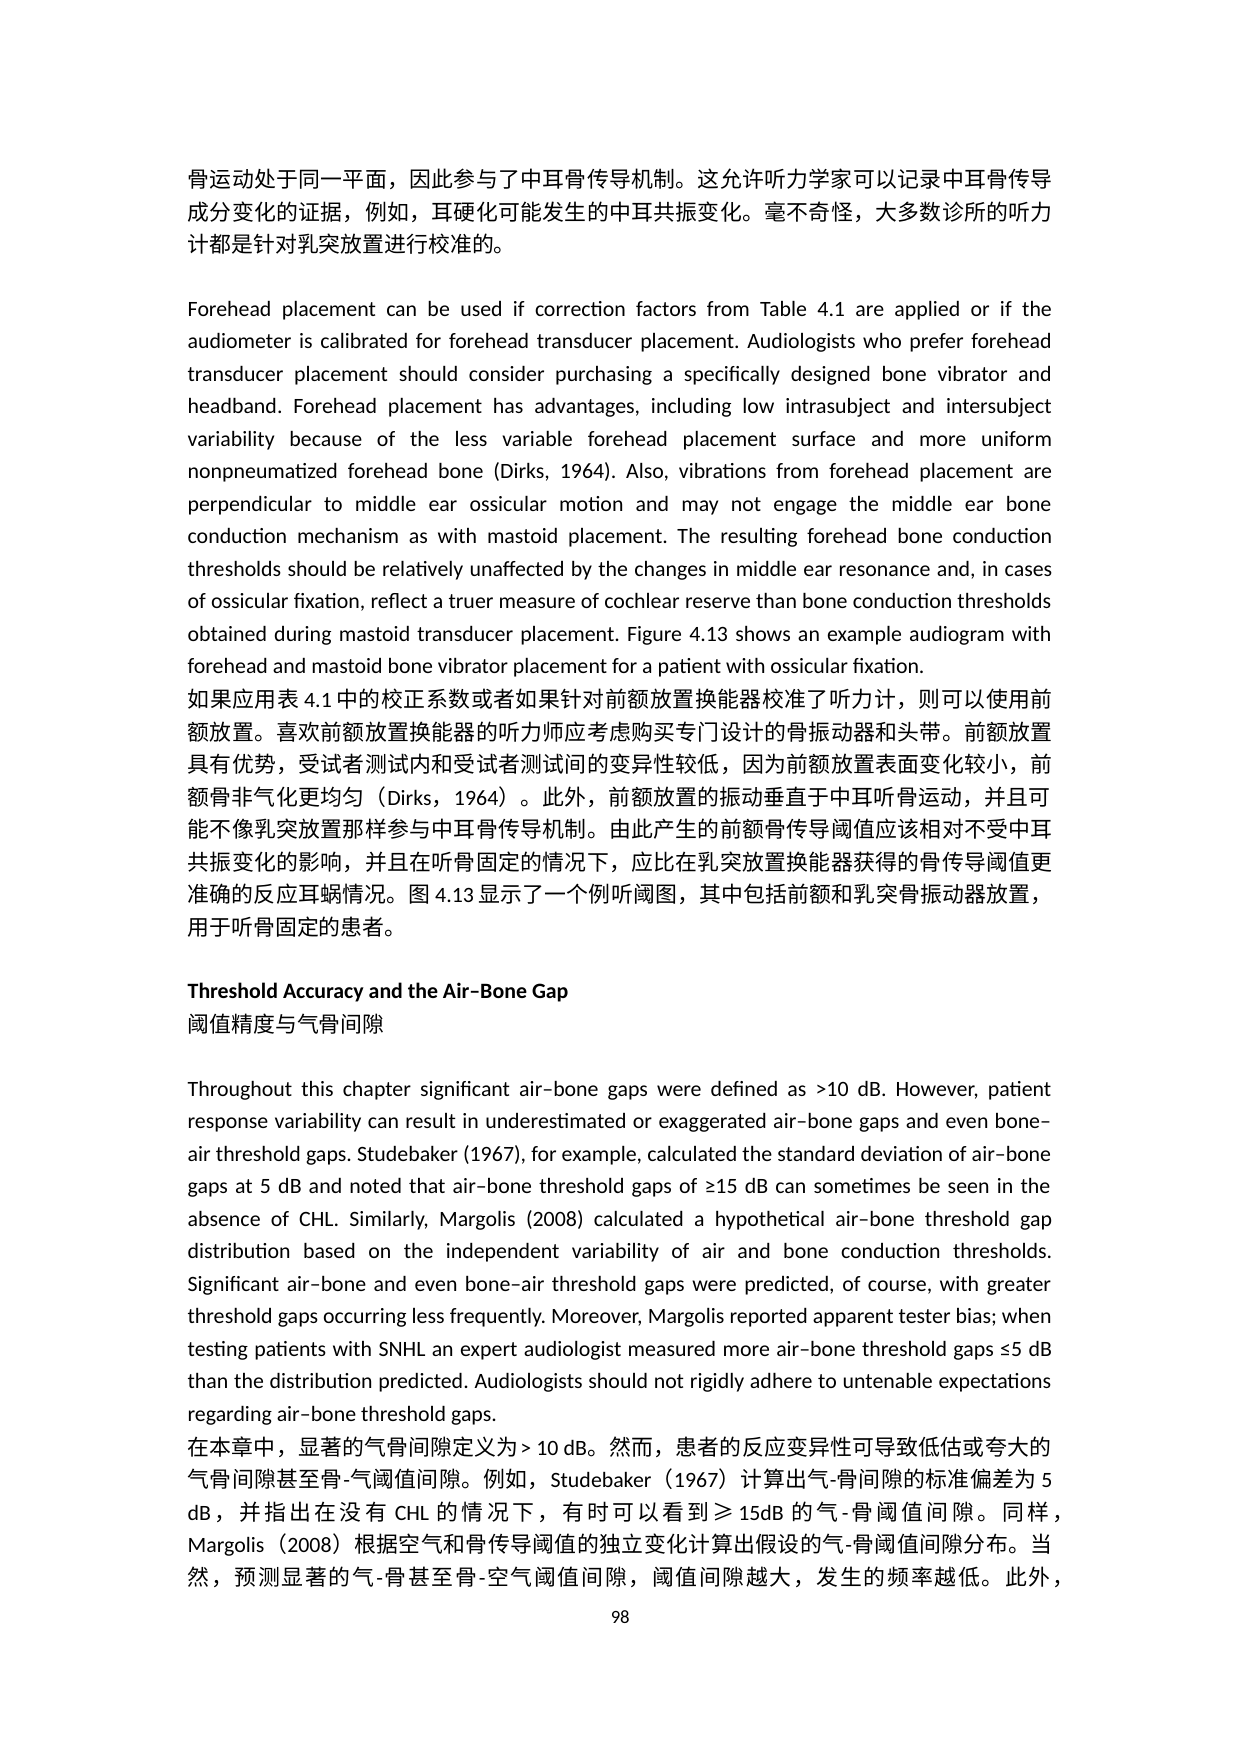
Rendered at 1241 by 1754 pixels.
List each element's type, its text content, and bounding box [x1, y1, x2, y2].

text Threshold Accuracy and the Air–Bone Gap [187, 974, 1053, 1007]
text 阈值精度与气骨间隙 [187, 1007, 1053, 1039]
text Throughout this chapter signiﬁcant air–bone gaps were deﬁned as >10 dB. However, patient response variability can result in underestimated or exaggerated air–bone gaps and even bone–air threshold gaps. Studebaker (1967), for example, calculated the standard deviation of air–bone gaps at 5 dB and noted that air–bone threshold gaps of ≥15 dB can sometimes be seen in the absence of CHL. Similarly, Margolis (2008) calculated a hypothetical air–bone threshold gap distribution based on the independent variability of air and bone conduction thresholds. Signiﬁcant air–bone and even bone–air threshold gaps were predicted, of course, with greater threshold gaps occurring less frequently. Moreover, Margolis reported apparent tester bias; when testing patients with SNHL an expert audiologist measured more air–bone threshold gaps ≤5 dB than the distribution predicted. Audiologists should not rigidly adhere to untenable expectations regarding air–bone threshold gaps. [187, 1072, 1053, 1429]
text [187, 1429, 1053, 1592]
text Forehead placement can be used if correction factors from Table 4.1 are applied or if the audiometer is calibrated for forehead transducer placement. Audiologists who prefer forehead transducer placement should consider purchasing a speciﬁcally designed bone vibrator and headband. Forehead placement has advantages, including low intrasubject and intersubject variability because of the less variable forehead placement surface and more uniform nonpneumatized forehead bone (Dirks, 1964). Also, vibrations from forehead placement are perpendicular to middle ear ossicular motion and may not engage the middle ear bone conduction mechanism as with mastoid placement. The resulting forehead bone conduction thresholds should be relatively unaffected by the changes in middle ear resonance and, in cases of ossicular ﬁxation, reﬂect a truer measure of cochlear reserve than bone conduction thresholds obtained during mastoid transducer placement. Figure 4.13 shows an example audiogram with forehead and mastoid bone vibrator placement for a patient with ossicular ﬁxation. [187, 292, 1053, 682]
text 如果应用表4.1中的校正系数或者如果针对前额放置换能器校准了听力计，则可以使用前额放置。喜欢前额放置换能器的听力师应考虑购买专门设计的骨振动器和头带。前额放置具有优势，受试者测试内和受试者测试间的变异性较低，因为前额放置表面变化较小，前额骨非气化更均匀（Dirks，1964）。此外，前额放置的振动垂直于中耳听骨运动，并且可能不像乳突放置那样参与中耳骨传导机制。由此产生的前额骨传导阈值应该相对不受中耳共振变化的影响，并且在听骨固定的情况下，应比在乳突放置换能器获得的骨传导阈值更准确的反应耳蜗情况。图4.13显示了一个例听阈图，其中包括前额和乳突骨振动器放置，用于听骨固定的患者。 [187, 682, 1053, 942]
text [187, 162, 1053, 259]
